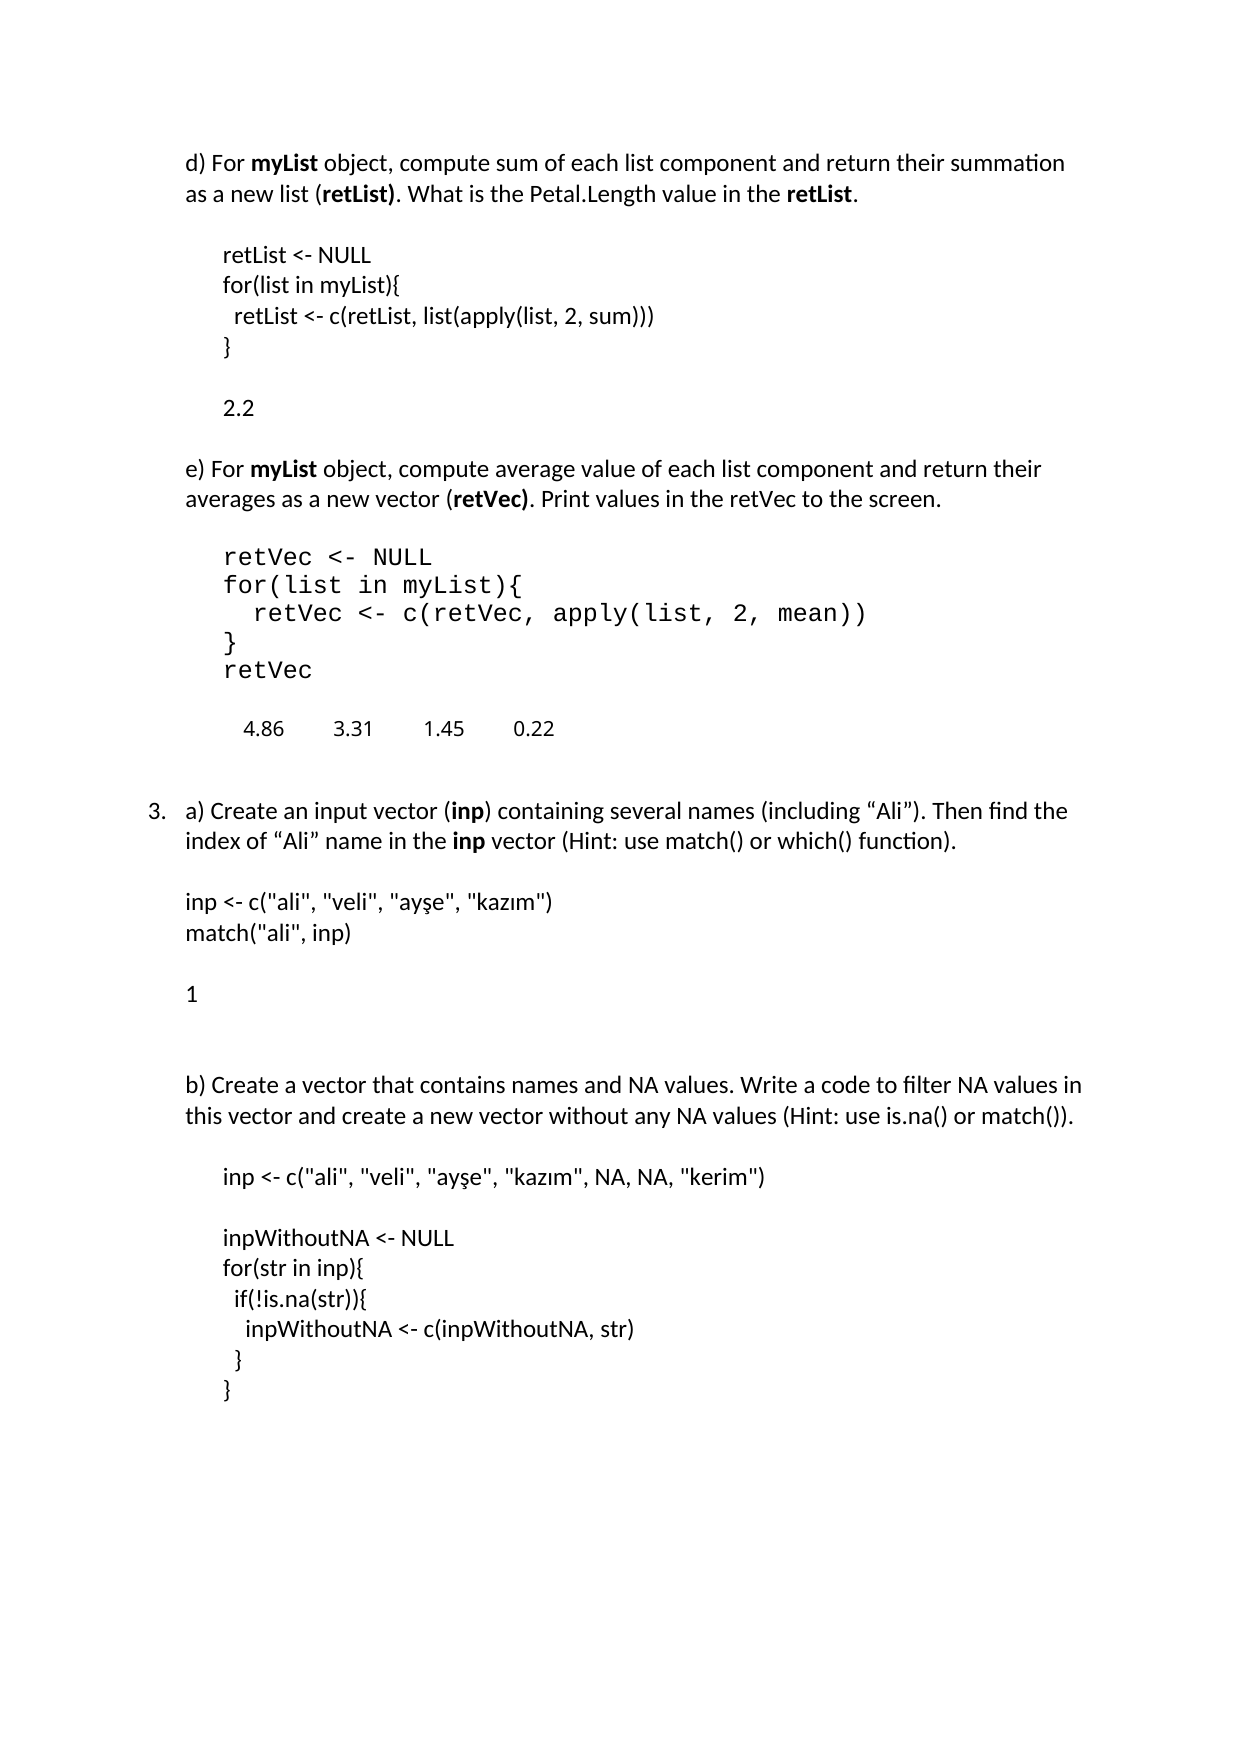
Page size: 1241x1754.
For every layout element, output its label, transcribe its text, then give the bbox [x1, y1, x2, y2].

list } [223, 331, 1093, 361]
text inp <- c("ali", "veli", "ayşe", "kazım") [185, 886, 1093, 917]
text 1 [185, 978, 1093, 1008]
list for(list in myList){ [223, 270, 1093, 300]
list retList <- c(retList, list(apply(list, 2, sum))) [223, 300, 1093, 331]
list retVec [223, 658, 1093, 686]
list retVec <- NULL [223, 544, 1093, 573]
list 2.2 [185, 392, 1093, 422]
list if(!is.na(str)){ [223, 1283, 1093, 1314]
list inp <- c("ali", "veli", "ayşe", "kazım", NA, NA, "kerim") [223, 1161, 1093, 1192]
list a) Create an input vector (inp) containing several names (including “Ali”). Then find the index of “Ali” name in the inp vector (Hint: use match() or which() function). [148, 795, 1093, 856]
text 4.86 3.31 1.45 0.22 [148, 714, 1093, 743]
list } [223, 629, 1093, 658]
list e) For myList object, compute average value of each list component and return their averages as a new vector (retVec). Print values in the retVec to the screen. [185, 453, 1093, 514]
list retList <- NULL [223, 239, 1093, 270]
list retVec <- c(retVec, apply(list, 2, mean)) [223, 601, 1093, 629]
list } [223, 1344, 1093, 1375]
list } [223, 1375, 1093, 1405]
text match("ali", inp) [185, 917, 1093, 947]
list inpWithoutNA <- NULL [223, 1222, 1093, 1253]
list for(list in myList){ [223, 573, 1093, 601]
list b) Create a vector that contains names and NA values. Write a code to filter NA values in this vector and create a new vector without any NA values (Hint: use is.na() or match()). [185, 1069, 1093, 1131]
list inpWithoutNA <- c(inpWithoutNA, str) [223, 1314, 1093, 1344]
list d) For myList object, compute sum of each list component and return their summation as a new list (retList). What is the Petal.Length value in the retList. [185, 148, 1093, 209]
list for(str in inp){ [223, 1253, 1093, 1283]
